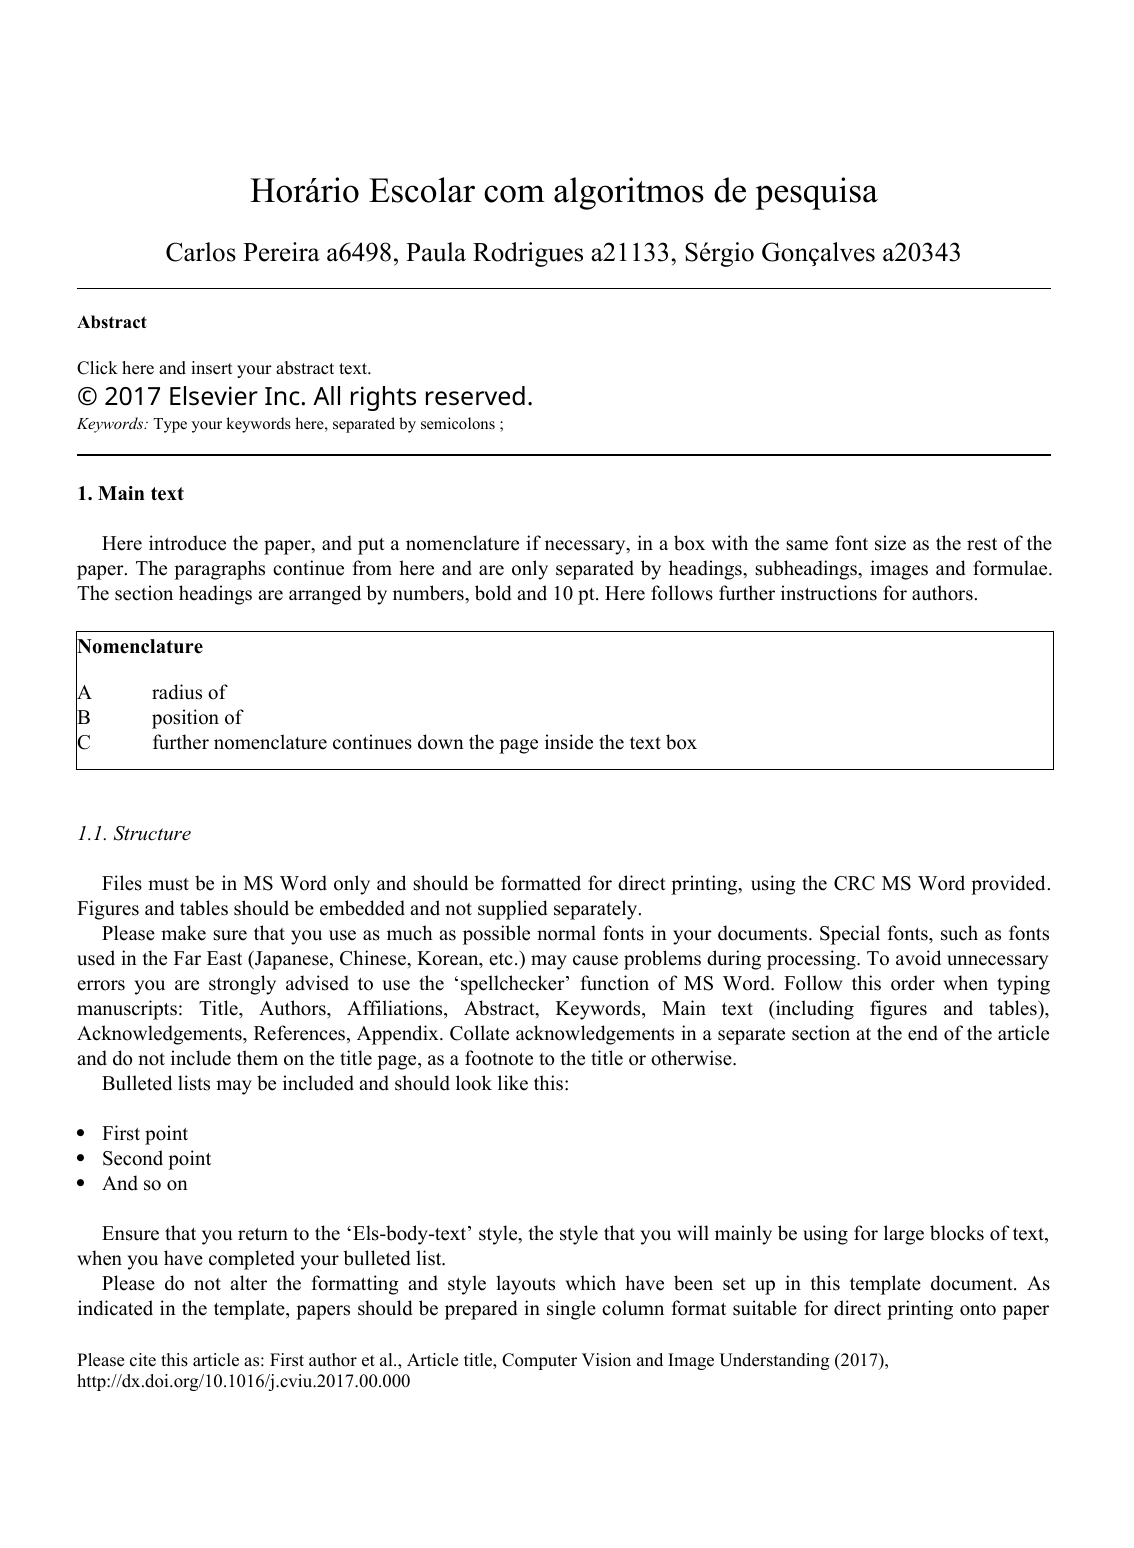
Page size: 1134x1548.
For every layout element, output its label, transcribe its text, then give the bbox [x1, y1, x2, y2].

text Bulleted lists may be included and should look like this: [77, 1070, 1051, 1095]
list Second point [77, 1145, 1051, 1170]
title Horário Escolar com algoritmos de pesquisa [77, 169, 1051, 211]
text Here introduce the paper, and put a nomenclature if necessary, in a box with the same font size as the rest of the paper. The paragraphs continue from here and are only separated by headings, subheadings, images and formulae. The section headings are arranged by numbers, bold and 10 pt. Here follows further instructions for authors. [77, 531, 1054, 606]
text Abstract [77, 289, 1051, 333]
text B position of [77, 704, 1051, 726]
subtitle Nomenclature [77, 632, 1053, 659]
list And so on [77, 1170, 1051, 1195]
text Carlos Pereira a6498, Paula Rodrigues a21133, Sérgio Gonçalves a20343 [77, 236, 1051, 267]
text Please make sure that you use as much as possible normal fonts in your documents. Special fonts, such as fonts used in the Far East (Japanese, Chinese, Korean, etc.) may cause problems during processing. To avoid unnecessary errors you are strongly advised to use the ‘spellchecker’ function of MS Word. Follow this order when typing manuscripts: Title, Authors, Affiliations, Abstract, Keywords, Main text (including figures and tables), Acknowledgements, References, Appendix. Collate acknowledgements in a separate section at the end of the article and do not include them on the title page, as a footnote to the title or otherwise. [77, 920, 1051, 1070]
text Ensure that you return to the ‘Els-body-text’ style, the style that you will mainly be using for large blocks of text, when you have completed your bulleted list. [77, 1220, 1051, 1270]
text Structure [77, 820, 1051, 845]
text Files must be in MS Word only and should be formatted for direct printing, using the CRC MS Word provided. Figures and tables should be embedded and not supplied separately. [77, 870, 1051, 920]
text C further nomenclature continues down the page inside the text box [77, 726, 1053, 769]
list First point [77, 1120, 1051, 1145]
text A radius of [77, 676, 1053, 704]
text Keywords: [77, 413, 1051, 454]
